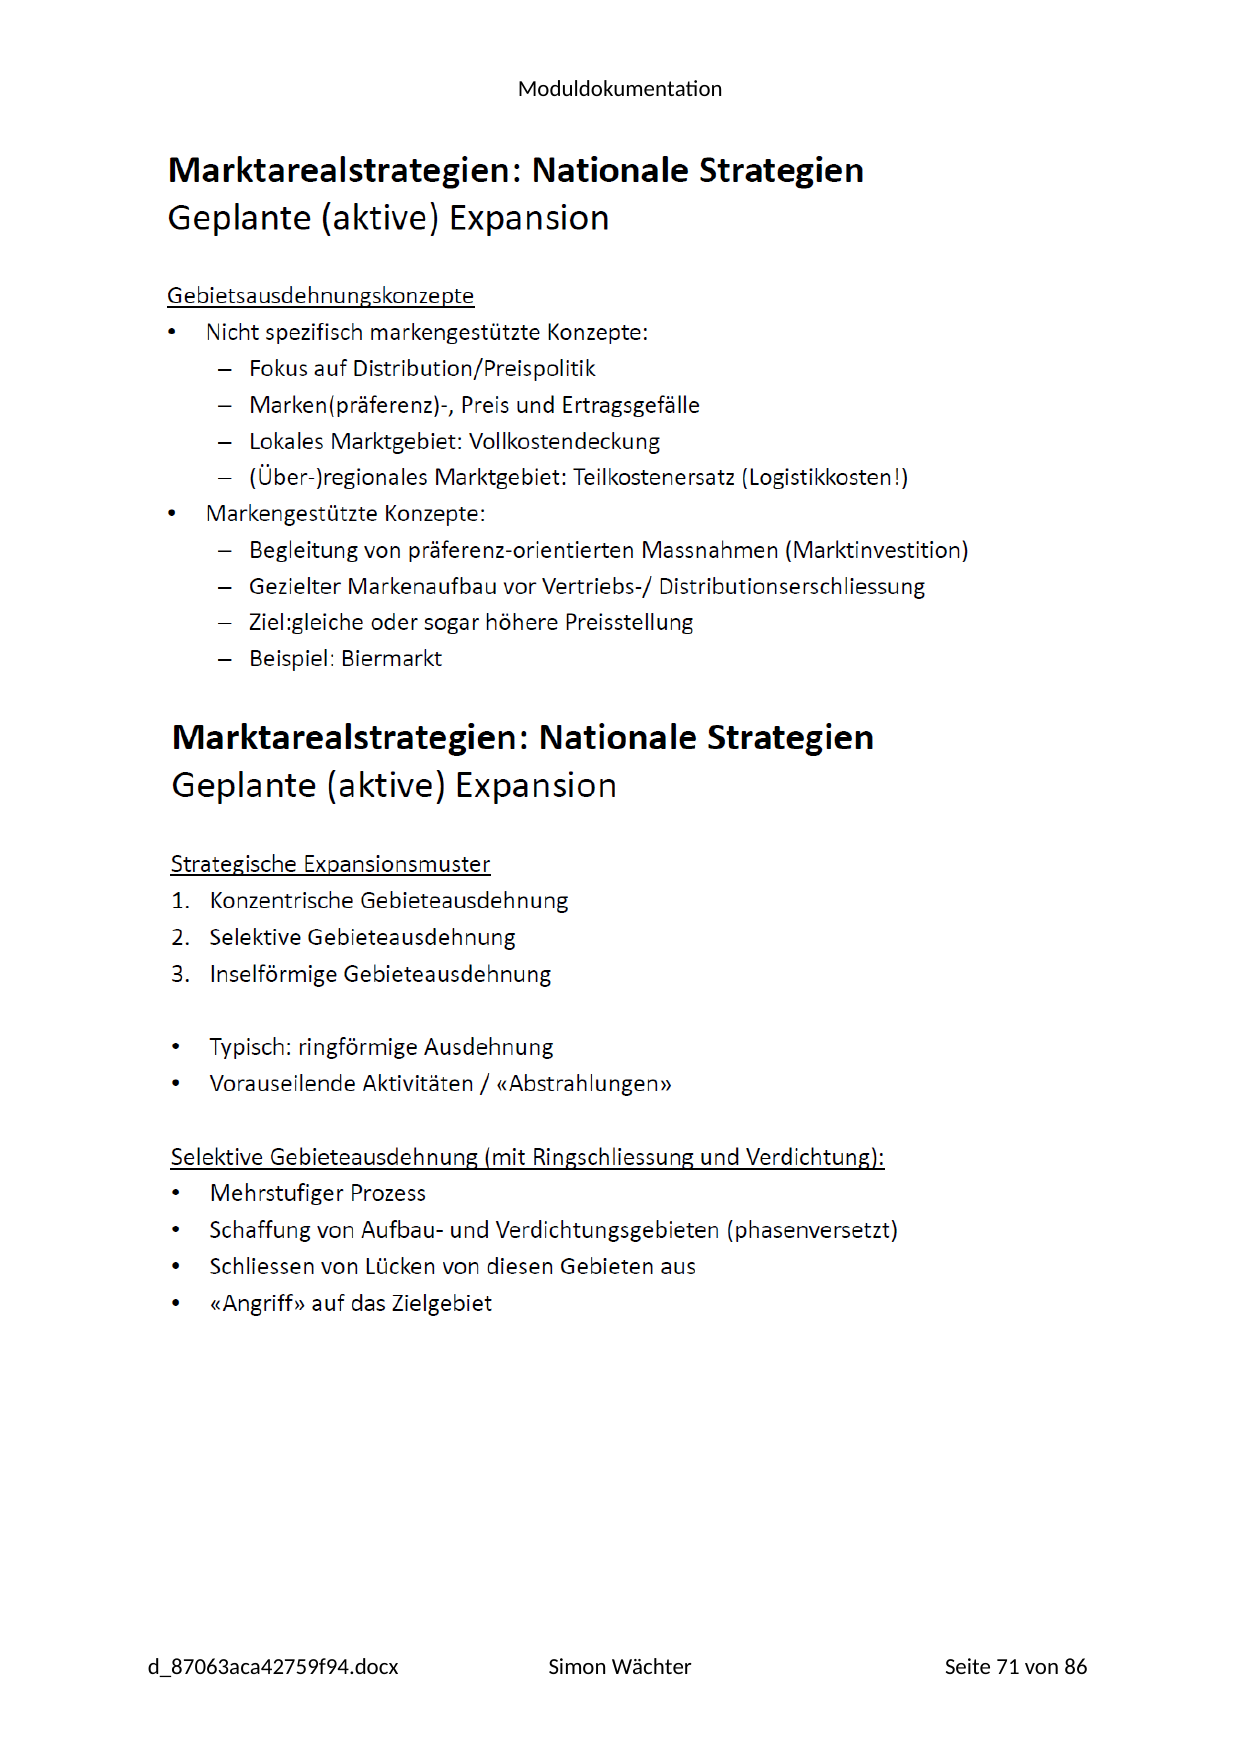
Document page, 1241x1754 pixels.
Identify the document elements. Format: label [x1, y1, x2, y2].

picture [147, 714, 1093, 1330]
picture [147, 147, 1093, 696]
